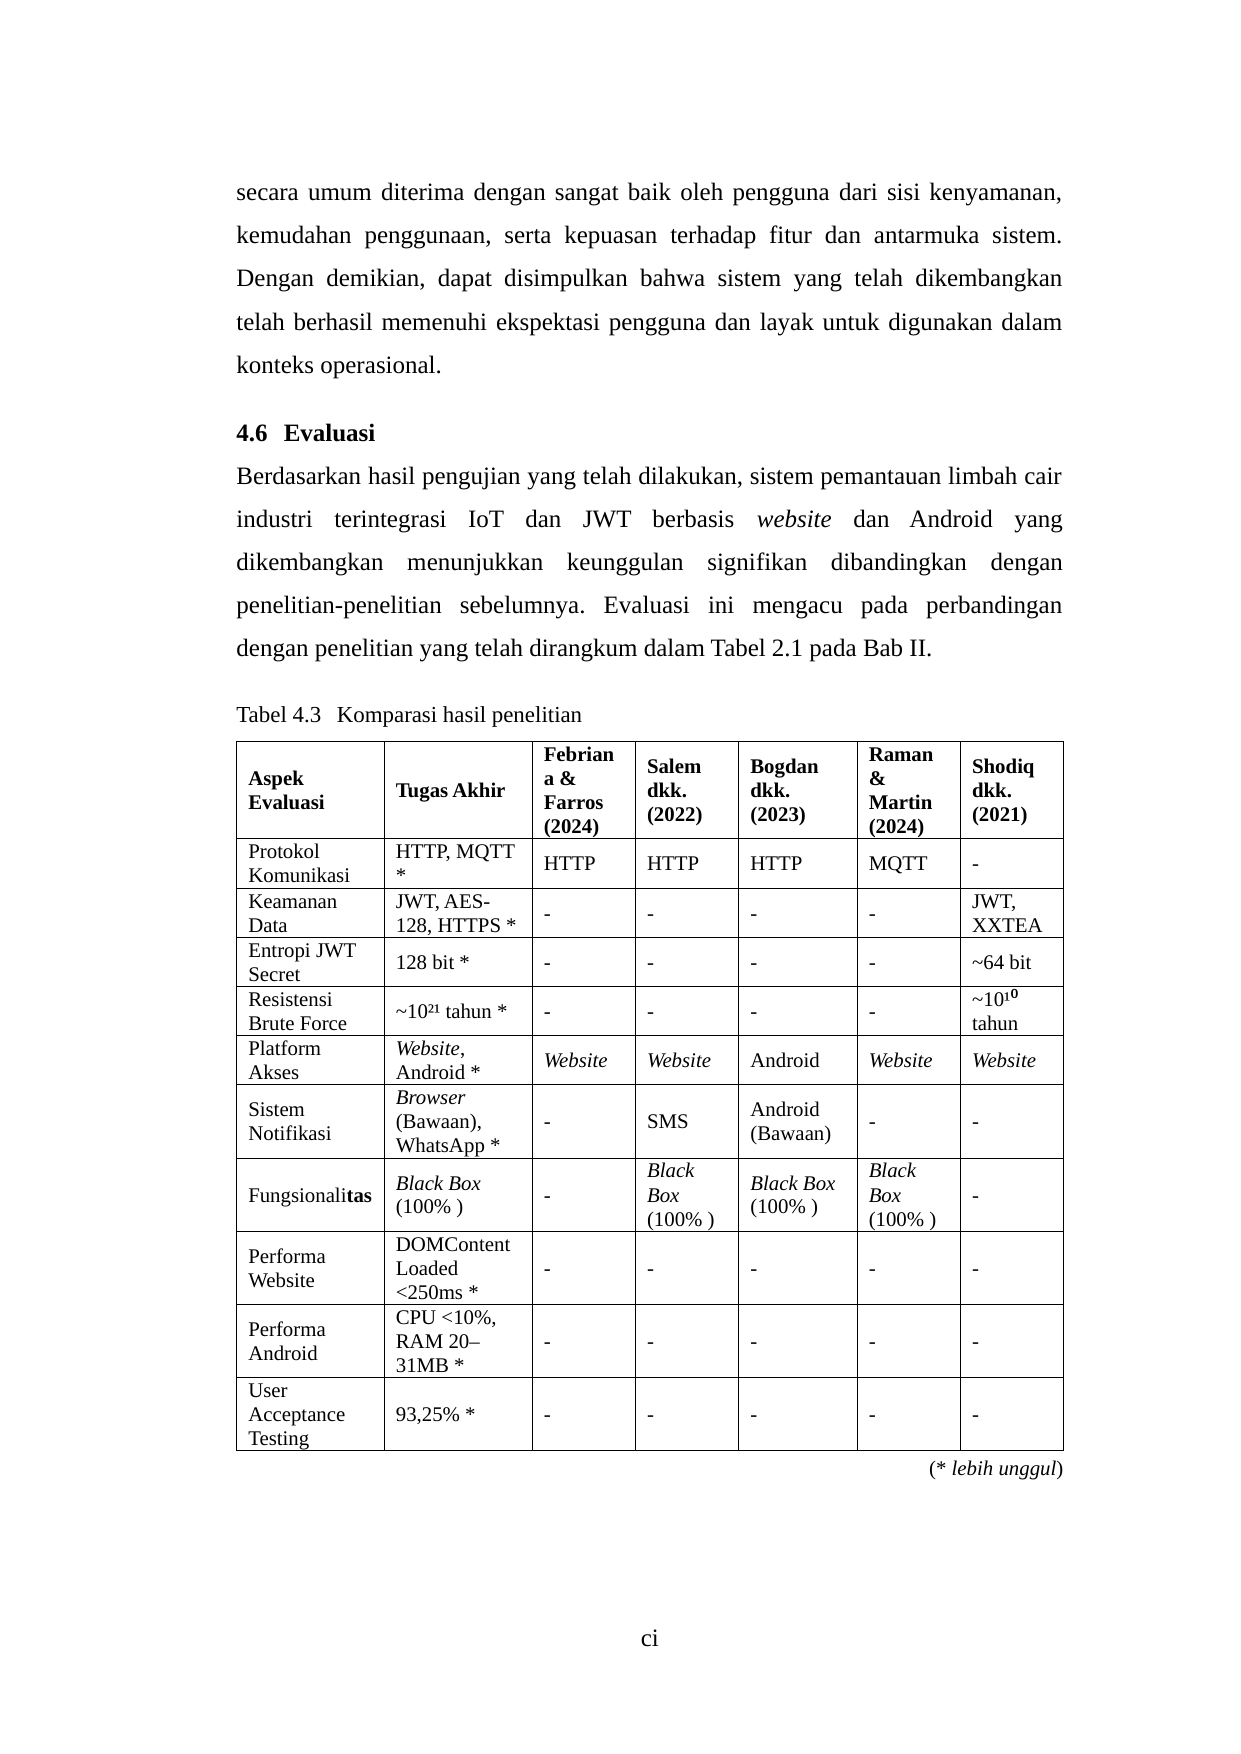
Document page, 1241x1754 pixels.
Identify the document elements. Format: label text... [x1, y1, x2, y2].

table_cell Fungsionalitas [237, 1159, 384, 1231]
table_cell Black Box (100% ) [636, 1159, 738, 1231]
table_header Bogdan dkk. (2023) [739, 742, 857, 838]
table_cell HTTP [739, 839, 857, 887]
table_cell Platform Akses [237, 1036, 384, 1084]
table_cell - [961, 1305, 1063, 1377]
table_cell Performa Android [237, 1305, 384, 1377]
table_cell JWT, AES-128, HTTPS * [385, 889, 532, 937]
table_header Febriana & Farros (2024) [533, 742, 635, 838]
table_cell - [858, 1305, 960, 1377]
table_cell User Acceptance Testing [237, 1378, 384, 1450]
text (* lebih unggul) [236, 1456, 1063, 1479]
table_cell Android [739, 1036, 857, 1084]
table_cell Website, Android * [385, 1036, 532, 1084]
table_cell HTTP [533, 839, 635, 887]
table_cell - [636, 938, 738, 986]
table_cell - [533, 987, 635, 1035]
text Evaluasi [236, 418, 1063, 447]
table_cell - [533, 1085, 635, 1157]
table_cell - [739, 1378, 857, 1450]
table_header Tugas Akhir [385, 742, 532, 838]
table_cell ~64 bit [961, 938, 1063, 986]
table_cell Black Box (100% ) [858, 1159, 960, 1231]
table_cell 128 bit * [385, 938, 532, 986]
table_cell - [636, 1305, 738, 1377]
table_cell Keamanan Data [237, 889, 384, 937]
table_cell - [533, 1305, 635, 1377]
table_header Raman & Martin (2024) [858, 742, 960, 838]
table_cell 93,25% * [385, 1378, 532, 1450]
table_cell Entropi JWT Secret [237, 938, 384, 986]
table_header Shodiq dkk. (2021) [961, 742, 1063, 838]
table_cell DOMContentLoaded <250ms * [385, 1232, 532, 1304]
table_cell - [858, 938, 960, 986]
table_cell JWT, XXTEA [961, 889, 1063, 937]
table_cell CPU <10%, RAM 20–31MB * [385, 1305, 532, 1377]
table_cell - [858, 1232, 960, 1304]
table_cell - [739, 1232, 857, 1304]
table_cell Website [636, 1036, 738, 1084]
table_header Salem dkk. (2022) [636, 742, 738, 838]
table_cell - [961, 1232, 1063, 1304]
table_cell - [739, 1305, 857, 1377]
table_cell HTTP, MQTT * [385, 839, 532, 887]
table_cell - [961, 1159, 1063, 1231]
table_cell Browser (Bawaan), WhatsApp * [385, 1085, 532, 1157]
table_cell - [961, 839, 1063, 887]
table_cell - [533, 1159, 635, 1231]
table_cell Resistensi Brute Force [237, 987, 384, 1035]
text Komparasi hasil penelitian [236, 702, 1063, 728]
table_cell - [533, 889, 635, 937]
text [236, 177, 1063, 378]
table_cell - [533, 1232, 635, 1304]
table_cell - [739, 987, 857, 1035]
table_cell - [858, 1378, 960, 1450]
table_cell Black Box (100% ) [739, 1159, 857, 1231]
table_cell Protokol Komunikasi [237, 839, 384, 887]
table_cell Website [533, 1036, 635, 1084]
table_cell - [533, 938, 635, 986]
table_cell ~10¹⁰ tahun [961, 987, 1063, 1035]
table_cell SMS [636, 1085, 738, 1157]
table_cell Website [961, 1036, 1063, 1084]
table_header Aspek Evaluasi [237, 742, 384, 838]
table_cell - [858, 987, 960, 1035]
table_cell - [533, 1378, 635, 1450]
table_cell HTTP [636, 839, 738, 887]
table_cell Sistem Notifikasi [237, 1085, 384, 1157]
table_cell MQTT [858, 839, 960, 887]
table_cell Performa Website [237, 1232, 384, 1304]
table_cell - [858, 1085, 960, 1157]
table_cell - [961, 1085, 1063, 1157]
table_cell - [636, 987, 738, 1035]
table_cell - [739, 938, 857, 986]
table_cell - [739, 889, 857, 937]
table_cell Black Box (100% ) [385, 1159, 532, 1231]
table_cell Website [858, 1036, 960, 1084]
text Berdasarkan hasil pengujian yang telah dilakukan, sistem pemantauan limbah cair industri terintegrasi IoT dan JWT berbasis website dan Android yang dikembangkan menunjukkan keunggulan signifikan dibandingkan dengan penelitian-penelitian sebelumnya. Evaluasi ini mengacu pada perbandingan dengan penelitian yang telah dirangkum dalam Tabel 2.1 pada Bab II. [236, 461, 1063, 662]
table_cell - [636, 1378, 738, 1450]
table_cell Android (Bawaan) [739, 1085, 857, 1157]
table_cell - [636, 1232, 738, 1304]
table_cell - [961, 1378, 1063, 1450]
table_cell - [858, 889, 960, 937]
table_cell - [636, 889, 738, 937]
table_cell ~10²¹ tahun * [385, 987, 532, 1035]
